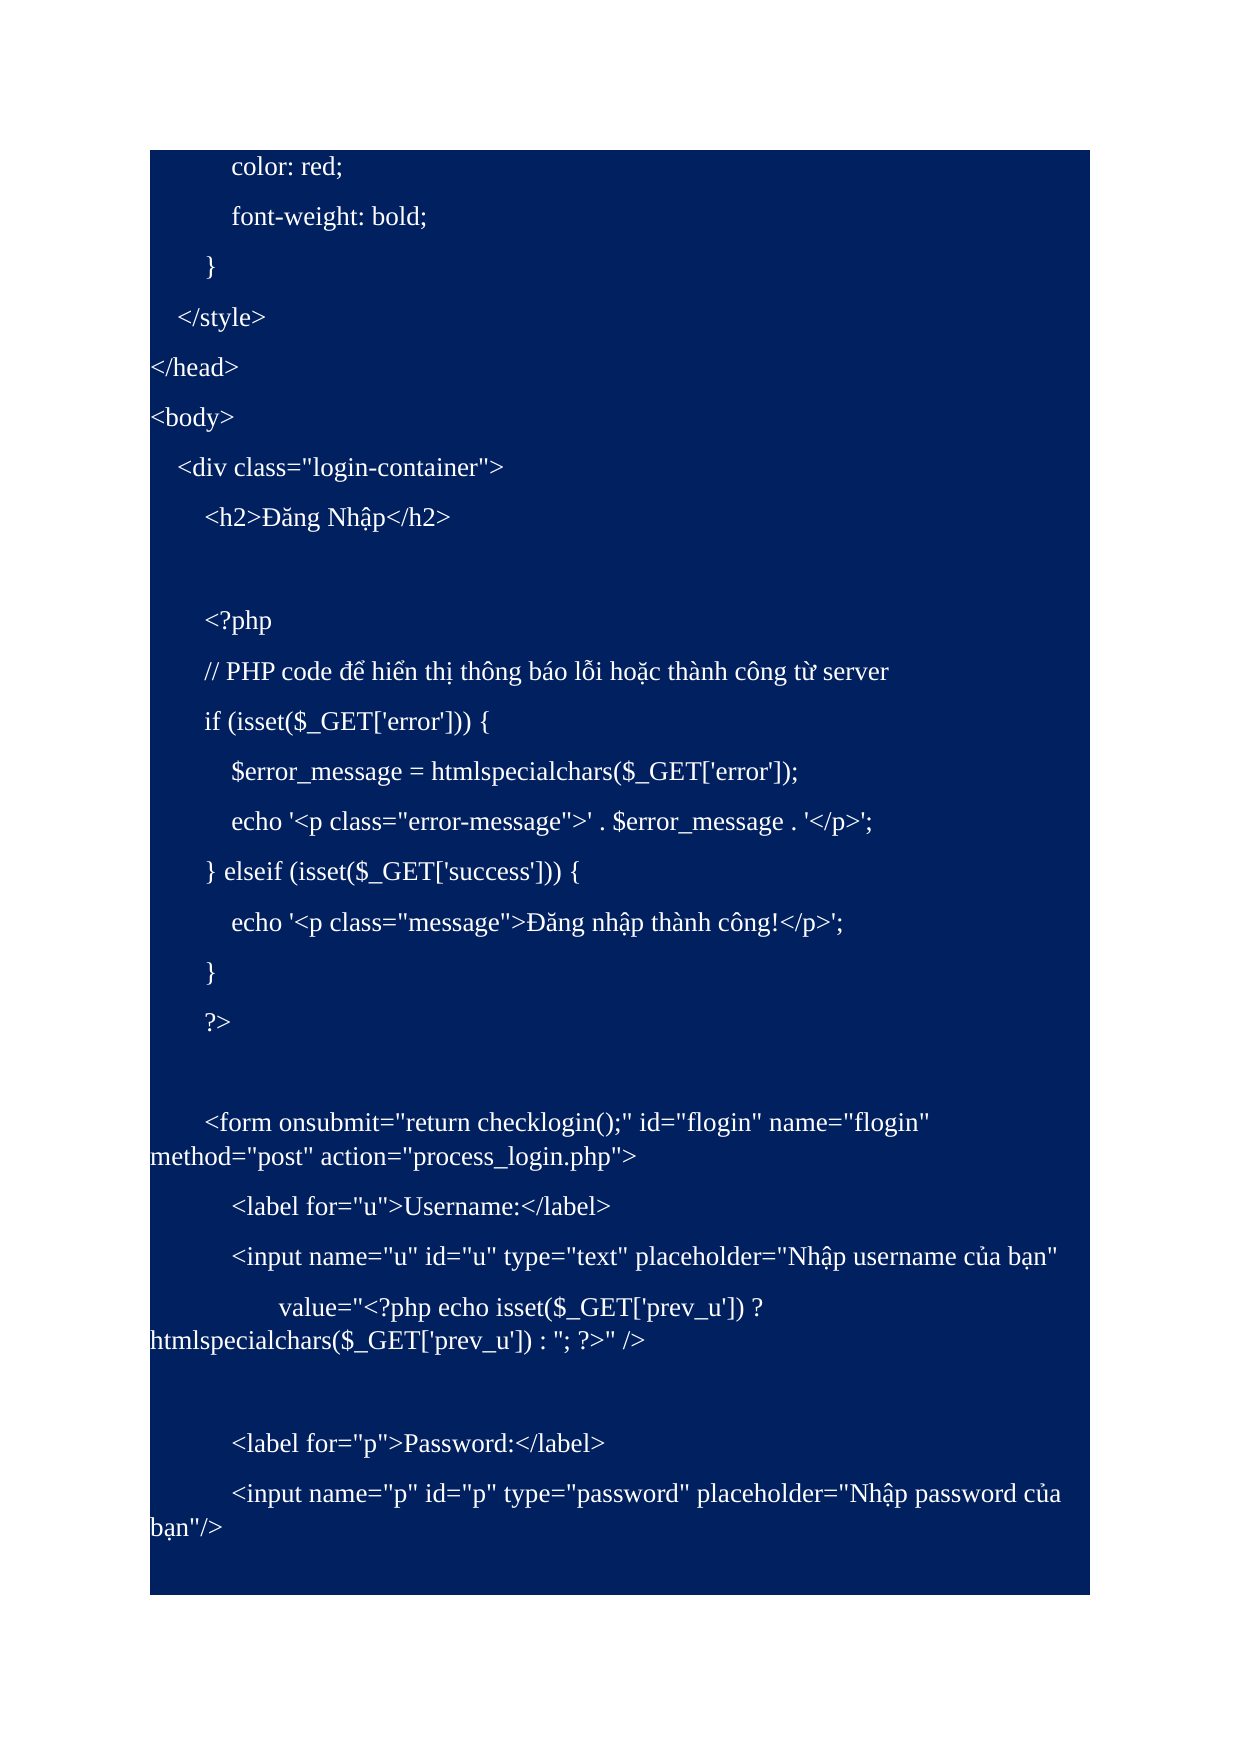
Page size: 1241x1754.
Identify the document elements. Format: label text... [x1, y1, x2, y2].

text echo '<p class="error-message">' . $error_message . '</p>'; [150, 805, 1090, 836]
text <input name="u" id="u" type="text" placeholder="Nhập username của bạn" [150, 1241, 1090, 1272]
text </head> [150, 351, 1090, 382]
text <label for="p">Password:</label> [150, 1427, 1090, 1458]
text } elseif (isset($_GET['success'])) { [150, 856, 1090, 887]
text color: red; [150, 150, 1090, 181]
text echo '<p class="message">Đăng nhập thành công!</p>'; [150, 906, 1090, 937]
text // PHP code để hiển thị thông báo lỗi hoặc thành công từ server [150, 655, 1090, 686]
text <form onsubmit="return checklogin();" id="flogin" name="flogin" method="post" action="process_login.php"> [150, 1107, 1090, 1171]
text <div class="login-container"> [150, 451, 1090, 482]
text ?> [150, 1006, 1090, 1037]
text </style> [150, 301, 1090, 332]
text <label for="u">Username:</label> [150, 1190, 1090, 1221]
text <?php [150, 604, 1090, 636]
text font-weight: bold; [150, 200, 1090, 231]
text $error_message = htmlspecialchars($_GET['error']); [150, 755, 1090, 786]
text value="<?php echo isset($_GET['prev_u']) ? htmlspecialchars($_GET['prev_u']) : ''; ?>" /> [150, 1291, 1090, 1355]
text } [150, 250, 1090, 282]
text if (isset($_GET['error'])) { [150, 705, 1090, 736]
text <input name="p" id="p" type="password" placeholder="Nhập password của bạn"/> [150, 1477, 1090, 1542]
text <body> [150, 401, 1090, 432]
text } [150, 956, 1090, 987]
text <h2>Đăng Nhập</h2> [150, 501, 1090, 533]
